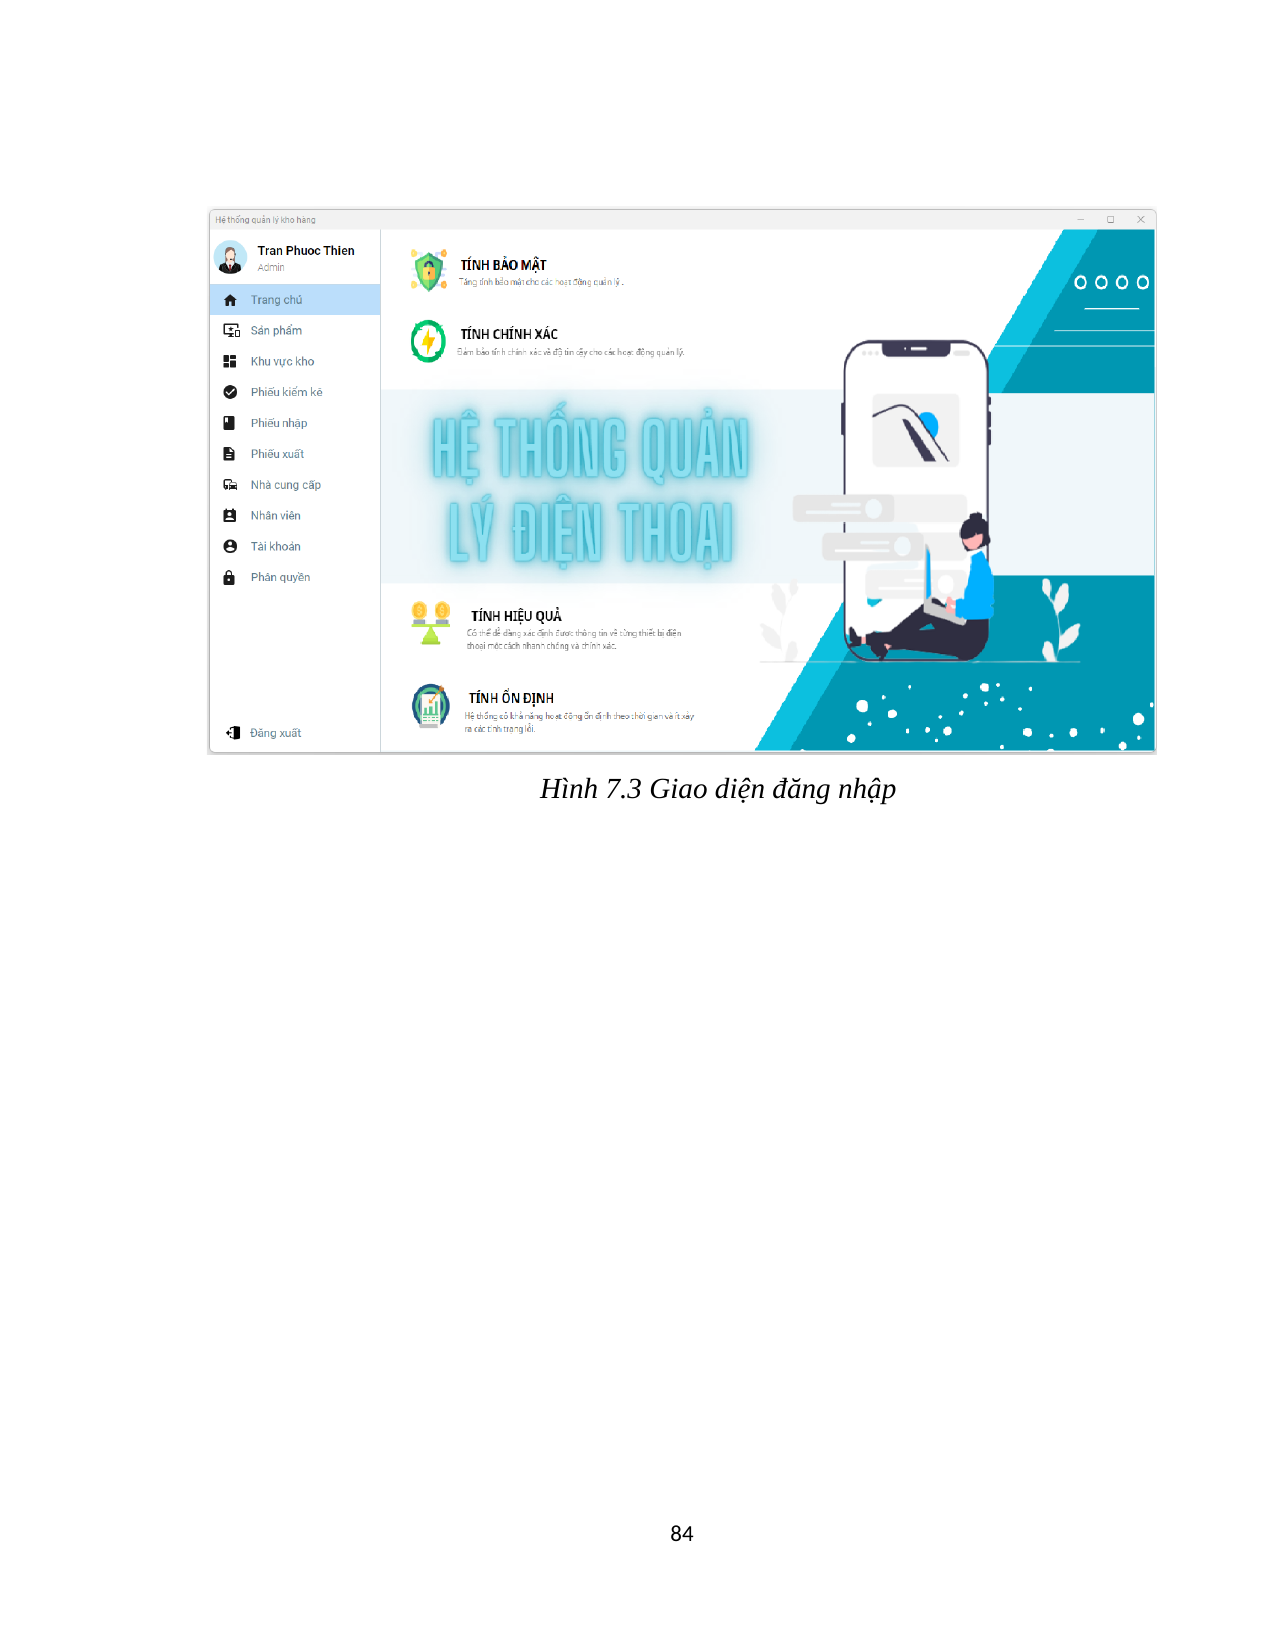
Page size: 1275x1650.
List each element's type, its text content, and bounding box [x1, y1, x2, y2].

picture [206, 206, 1157, 755]
text Hình 7.3 Giao diện đăng nhập [207, 755, 1157, 805]
